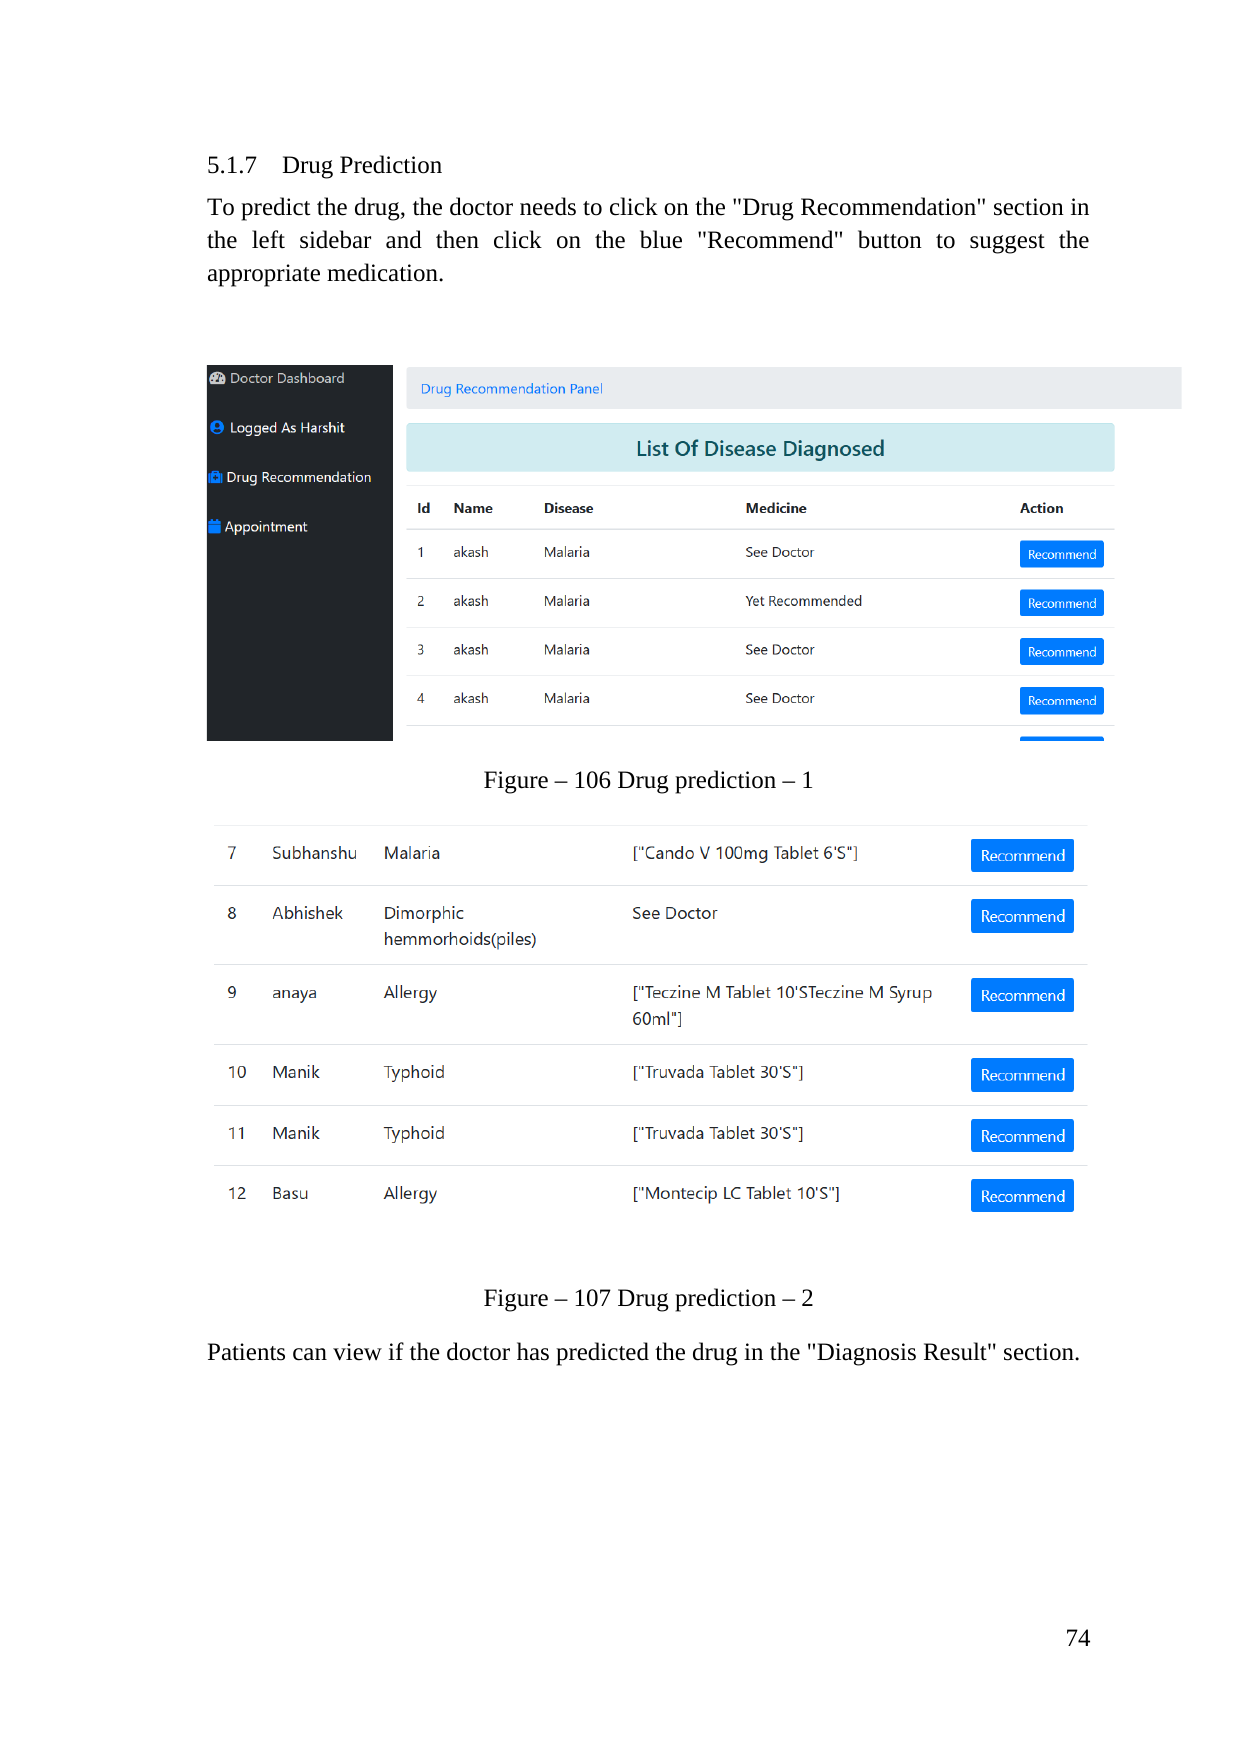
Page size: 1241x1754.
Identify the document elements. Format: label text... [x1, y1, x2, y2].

picture [206, 819, 1182, 1259]
text Patients can view if the doctor has predicted the drug in the "Diagnosis Result" section. [207, 1337, 1090, 1366]
picture [206, 365, 1182, 741]
subtitle 5.1.7 Drug Prediction [207, 150, 1090, 179]
text Figure – 107 Drug prediction – 2 [207, 1283, 1090, 1312]
text To predict the drug, the doctor needs to click on the "Drug Recommendation" section in the left sidebar and then click on the blue "Recommend" button to suggest the appropriate medication. [207, 192, 1090, 286]
text Figure – 106 Drug prediction – 1 [207, 766, 1090, 794]
